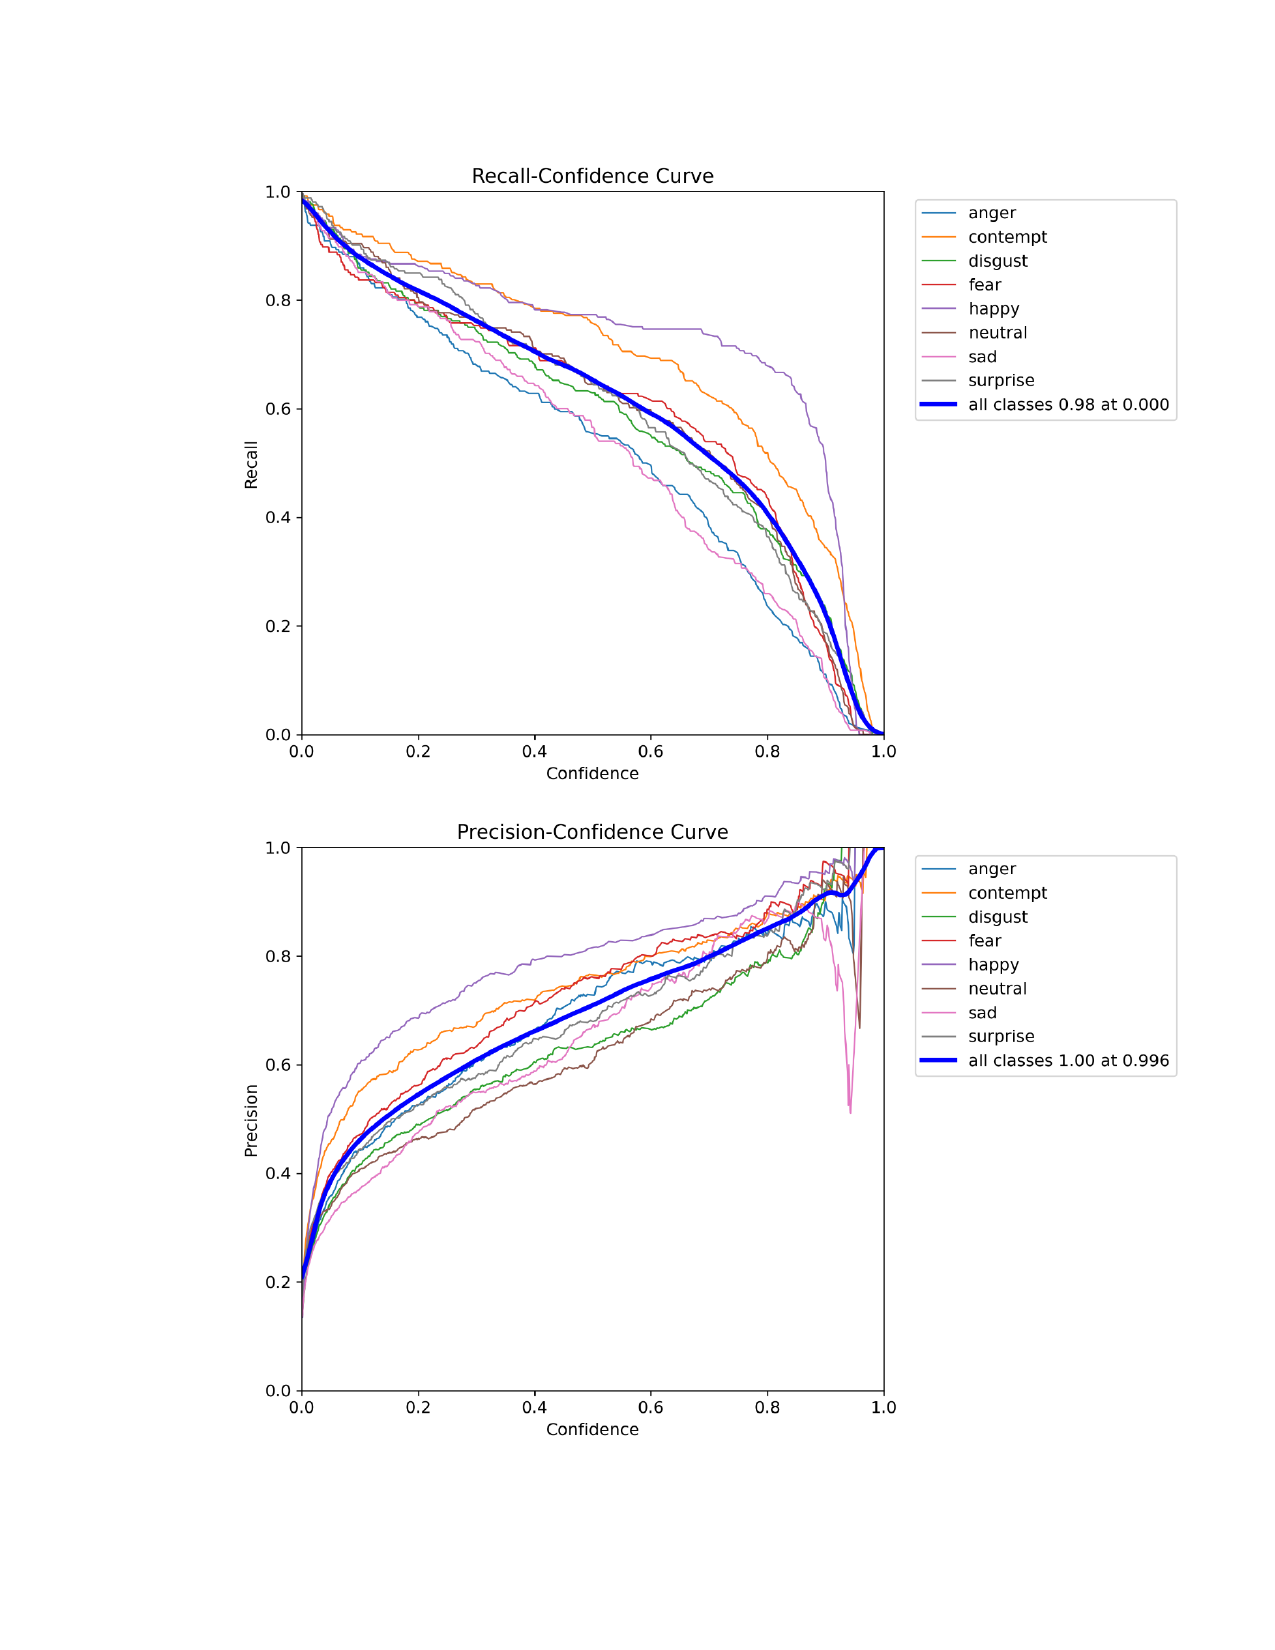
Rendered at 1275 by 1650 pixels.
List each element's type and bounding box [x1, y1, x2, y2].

picture [225, 805, 1200, 1456]
picture [225, 150, 1200, 800]
